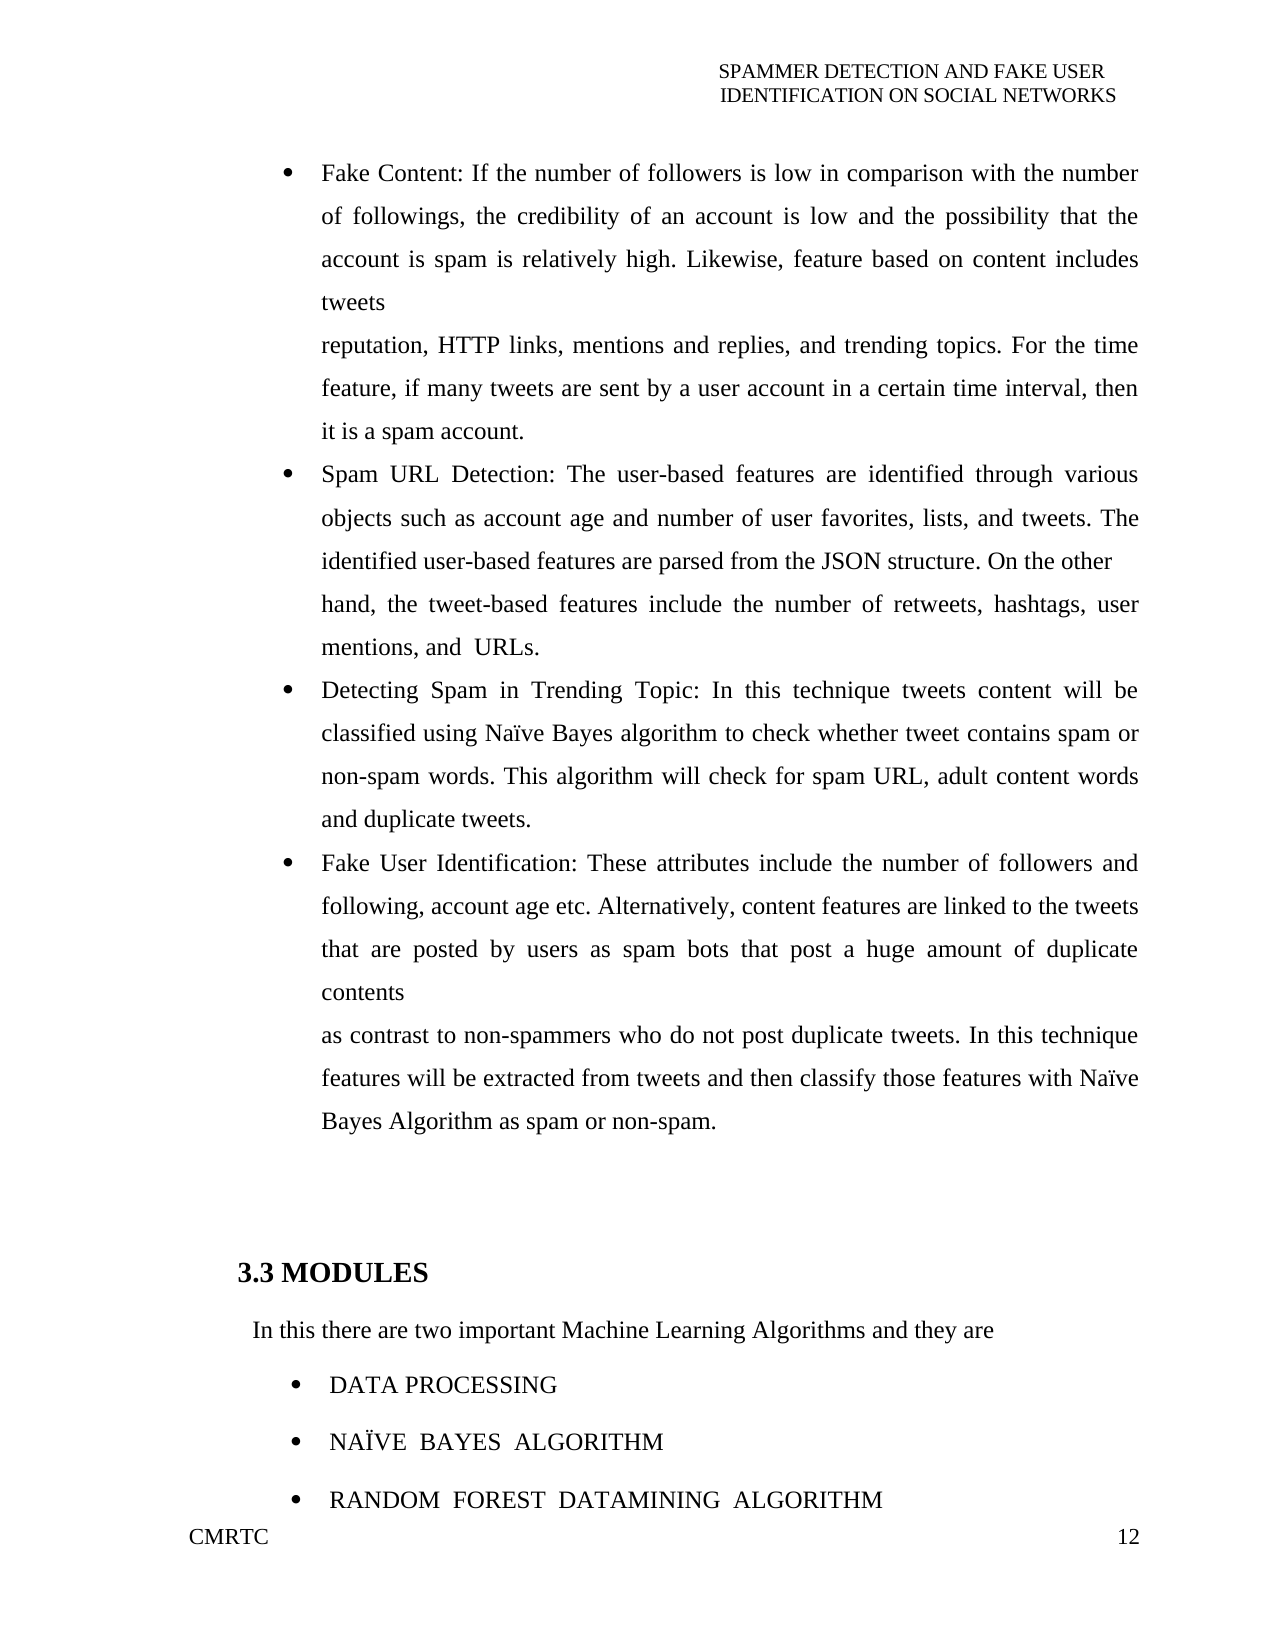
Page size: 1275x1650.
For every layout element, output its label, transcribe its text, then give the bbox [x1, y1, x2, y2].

list Spam URL Detection: The user-based features are identified through various objects such as account age and number of user favorites, lists, and tweets. The identified user-based features are parsed from the JSON structure. On the other [284, 459, 1139, 574]
list NAÏVE BAYES ALGORITHM [292, 1427, 1139, 1456]
list DATA PROCESSING [292, 1370, 1139, 1399]
list Detecting Spam in Trending Topic: In this technique tweets content will be classified using Naïve Bayes algorithm to check whether tweet contains spam or non-spam words. This algorithm will check for spam URL, adult content words and duplicate tweets. [284, 675, 1139, 833]
list as contrast to non-spammers who do not post duplicate tweets. In this technique features will be extracted from tweets and then classify those features with Naïve Bayes Algorithm as spam or non-spam. [321, 1020, 1139, 1135]
list RANDOM FOREST DATAMINING ALGORITHM [292, 1485, 1139, 1514]
text 3.3 MODULES [179, 1255, 1139, 1288]
list Fake Content: If the number of followers is low in comparison with the number of followings, the credibility of an account is low and the possibility that the account is spam is relatively high. Likewise, feature based on content includes tweets [284, 158, 1139, 316]
list Fake User Identification: These attributes include the number of followers and following, account age etc. Alternatively, content features are linked to the tweets that are posted by users as spam bots that post a huge amount of duplicate contents [284, 848, 1139, 1006]
list hand, the tweet-based features include the number of retweets, hashtags, user mentions, and URLs. [321, 589, 1139, 661]
list reputation, HTTP links, mentions and replies, and trending topics. For the time feature, if many tweets are sent by a user account in a certain time interval, then it is a spam account. [321, 330, 1139, 445]
text In this there are two important Machine Learning Algorithms and they are [179, 1315, 1139, 1343]
